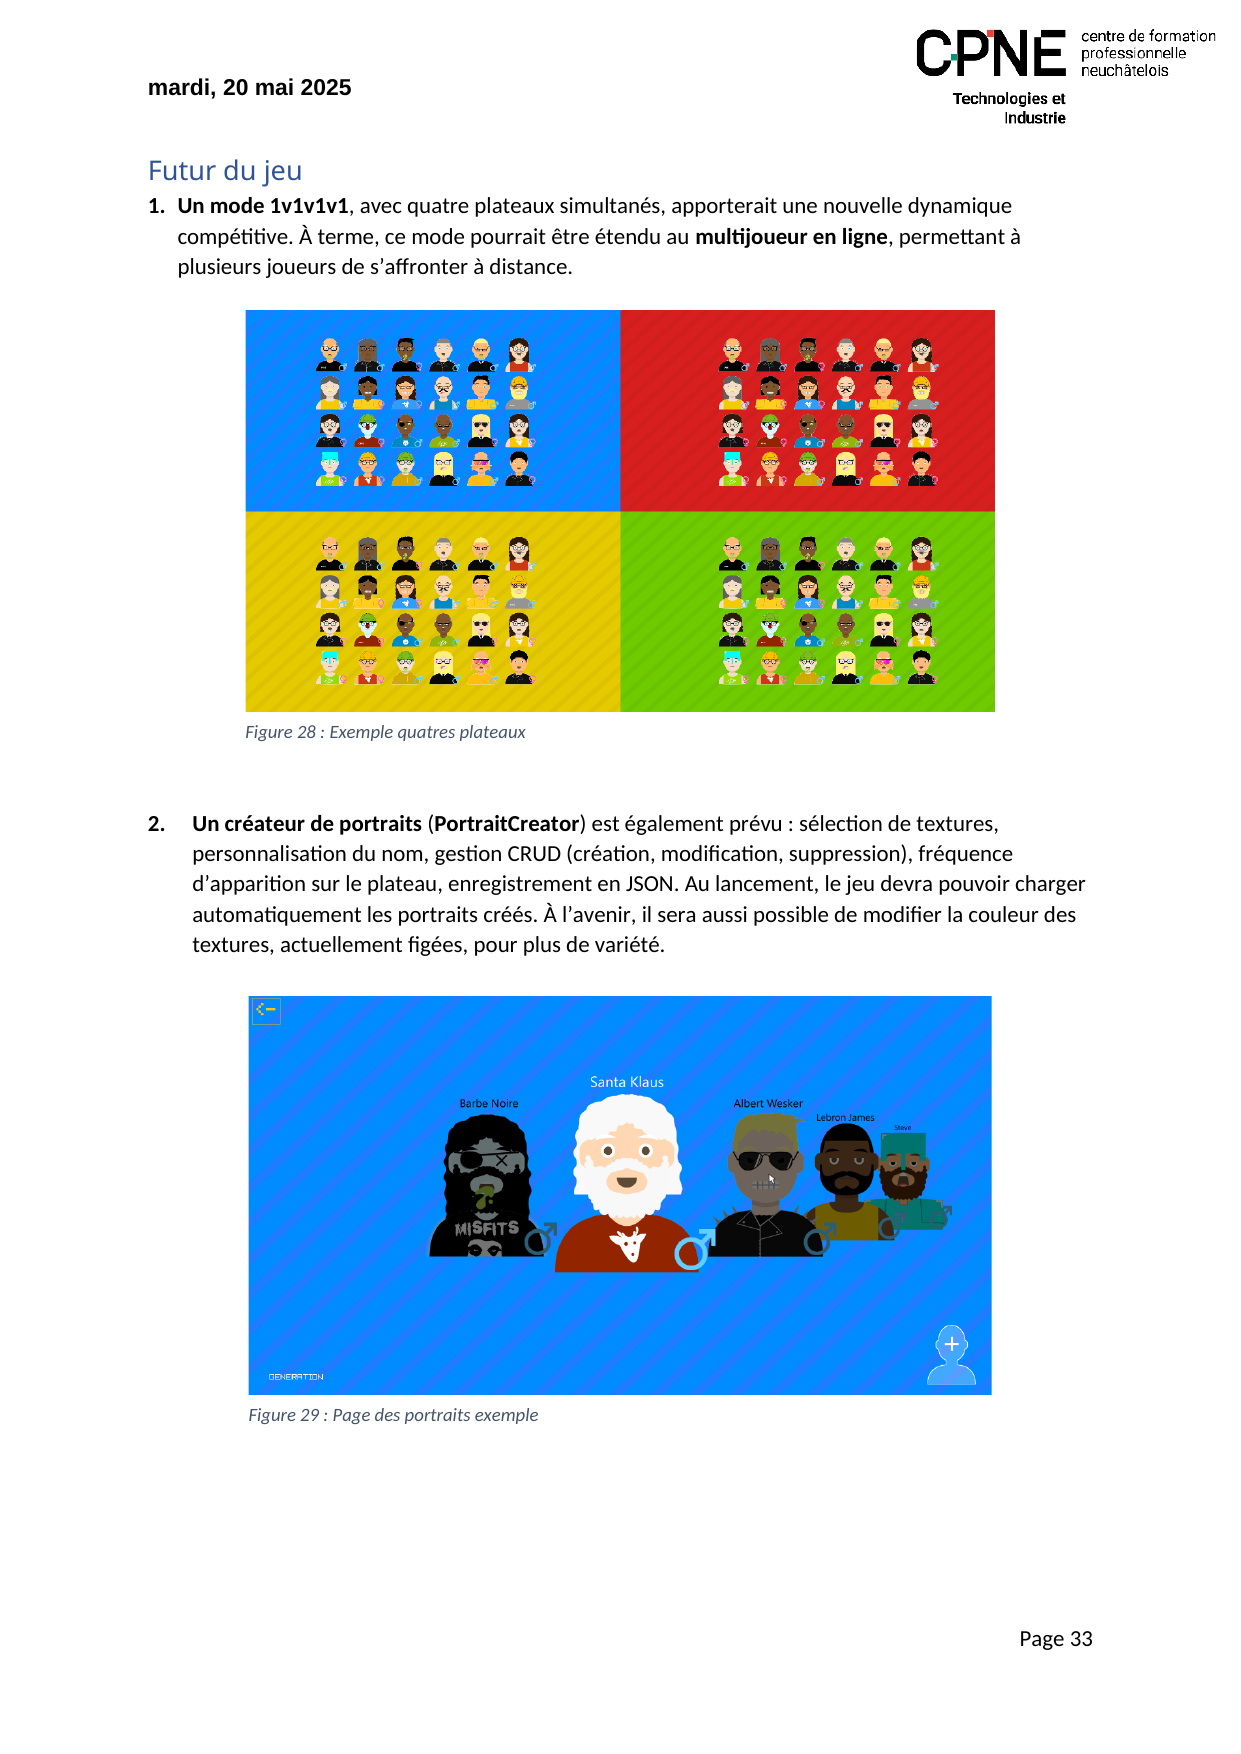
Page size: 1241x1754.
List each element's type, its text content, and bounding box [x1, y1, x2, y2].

picture [248, 996, 992, 1395]
list Un mode 1v1v1v1, avec quatre plateaux simultanés, apporterait une nouvelle dynamique compétitive. À terme, ce mode pourrait être étendu au multijoueur en ligne, permettant à plusieurs joueurs de s’affronter à distance. [148, 192, 1093, 280]
list Un créateur de portraits (PortraitCreator) est également prévu : sélection de textures, personnalisation du nom, gestion CRUD (création, modification, suppression), fréquence d’apparition sur le plateau, enregistrement en JSON. Au lancement, le jeu devra pouvoir charger automatiquement les portraits créés. À l’avenir, il sera aussi possible de modifier la couleur des textures, actuellement figées, pour plus de variété. [148, 809, 1093, 958]
picture [916, 29, 1216, 124]
picture [245, 310, 995, 712]
subtitle Futur du jeu [148, 152, 1093, 189]
